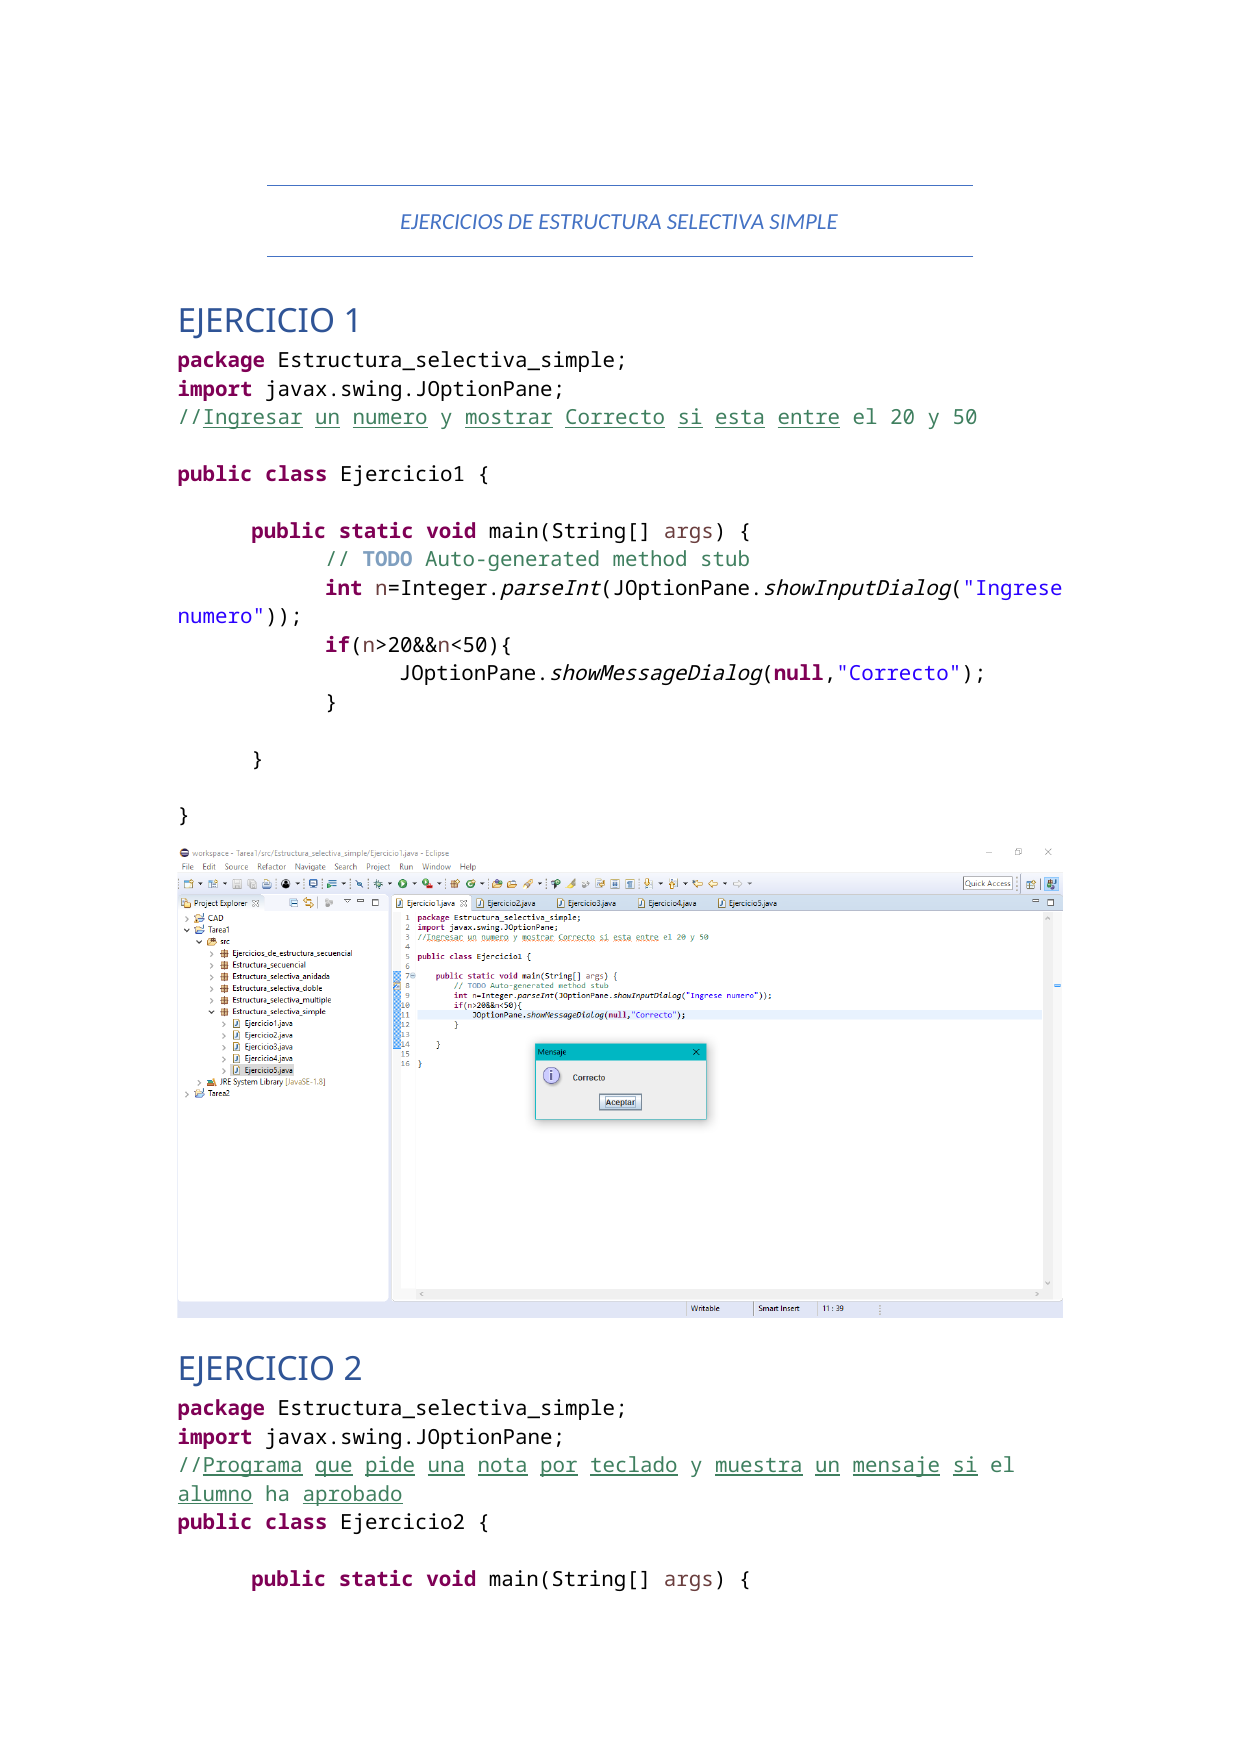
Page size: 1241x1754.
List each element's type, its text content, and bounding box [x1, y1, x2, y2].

picture [177, 847, 1063, 1318]
text int n=Integer.parseInt(JOptionPane.showInputDialog("Ingrese numero")); [177, 573, 1063, 630]
text if(n>20&&n<50){ [177, 630, 1063, 658]
text import javax.swing.JOptionPane; [177, 374, 1063, 402]
text } [177, 744, 1063, 772]
text // TODO Auto-generated method stub [177, 544, 1063, 573]
text package Estructura_selectiva_simple; [177, 1393, 1063, 1422]
text EJERCICIOS DE ESTRUCTURA SELECTIVA SIMPLE [267, 186, 973, 256]
subtitle EJERCICIO 1 [177, 297, 1063, 342]
text } [177, 801, 1063, 829]
text } [177, 687, 1063, 715]
text public class Ejercicio2 { [177, 1507, 1063, 1536]
subtitle EJERCICIO 2 [177, 1344, 1063, 1390]
text package Estructura_selectiva_simple; [177, 346, 1063, 374]
text public static void main(String[] args) { [177, 1564, 1063, 1593]
text import javax.swing.JOptionPane; [177, 1422, 1063, 1450]
text //Ingresar un numero y mostrar Correcto si esta entre el 20 y 50 [177, 402, 1063, 431]
text JOptionPane.showMessageDialog(null,"Correcto"); [177, 658, 1063, 687]
text public static void main(String[] args) { [177, 516, 1063, 544]
text public class Ejercicio1 { [177, 459, 1063, 488]
text //Programa que pide una nota por teclado y muestra un mensaje si el alumno ha aprobado [177, 1450, 1063, 1507]
